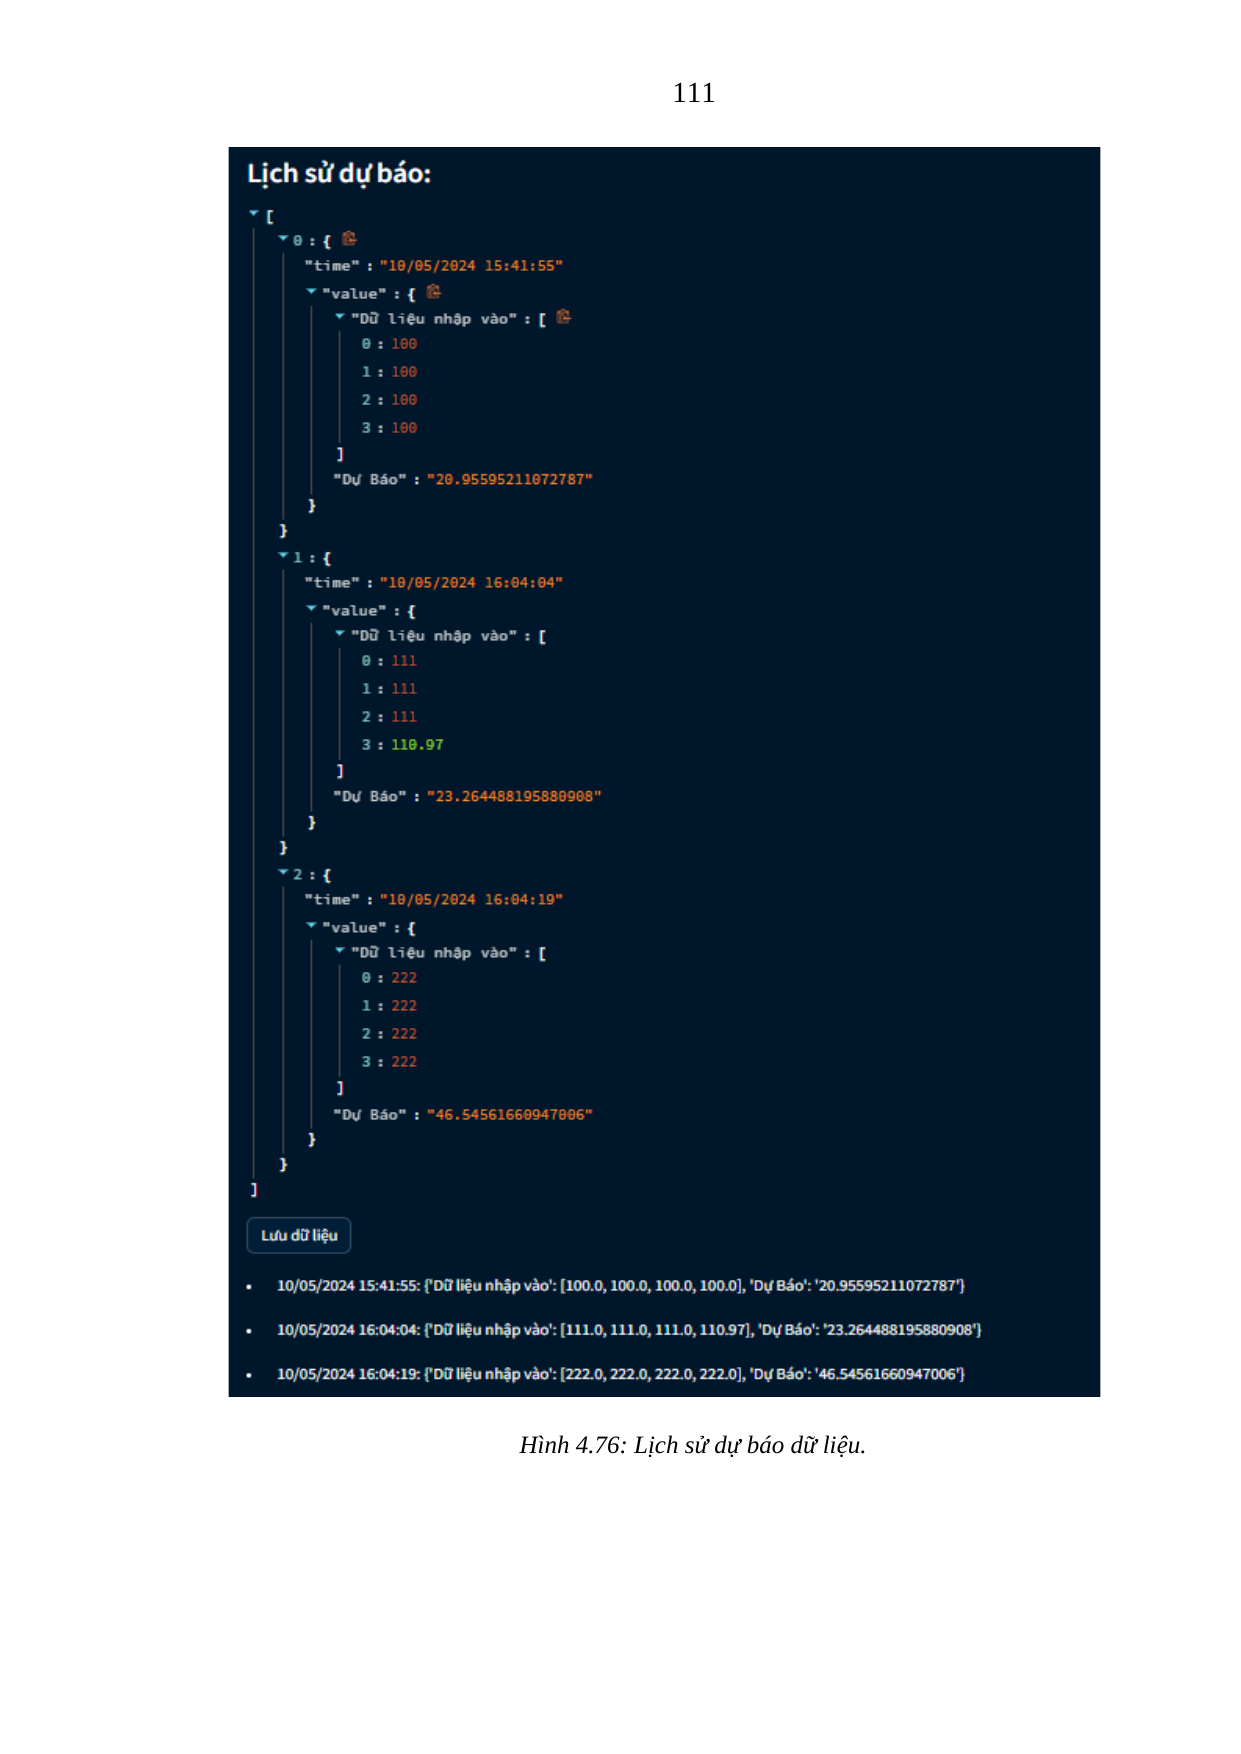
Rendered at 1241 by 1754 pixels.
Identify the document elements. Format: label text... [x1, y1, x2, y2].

picture [228, 147, 1101, 1397]
